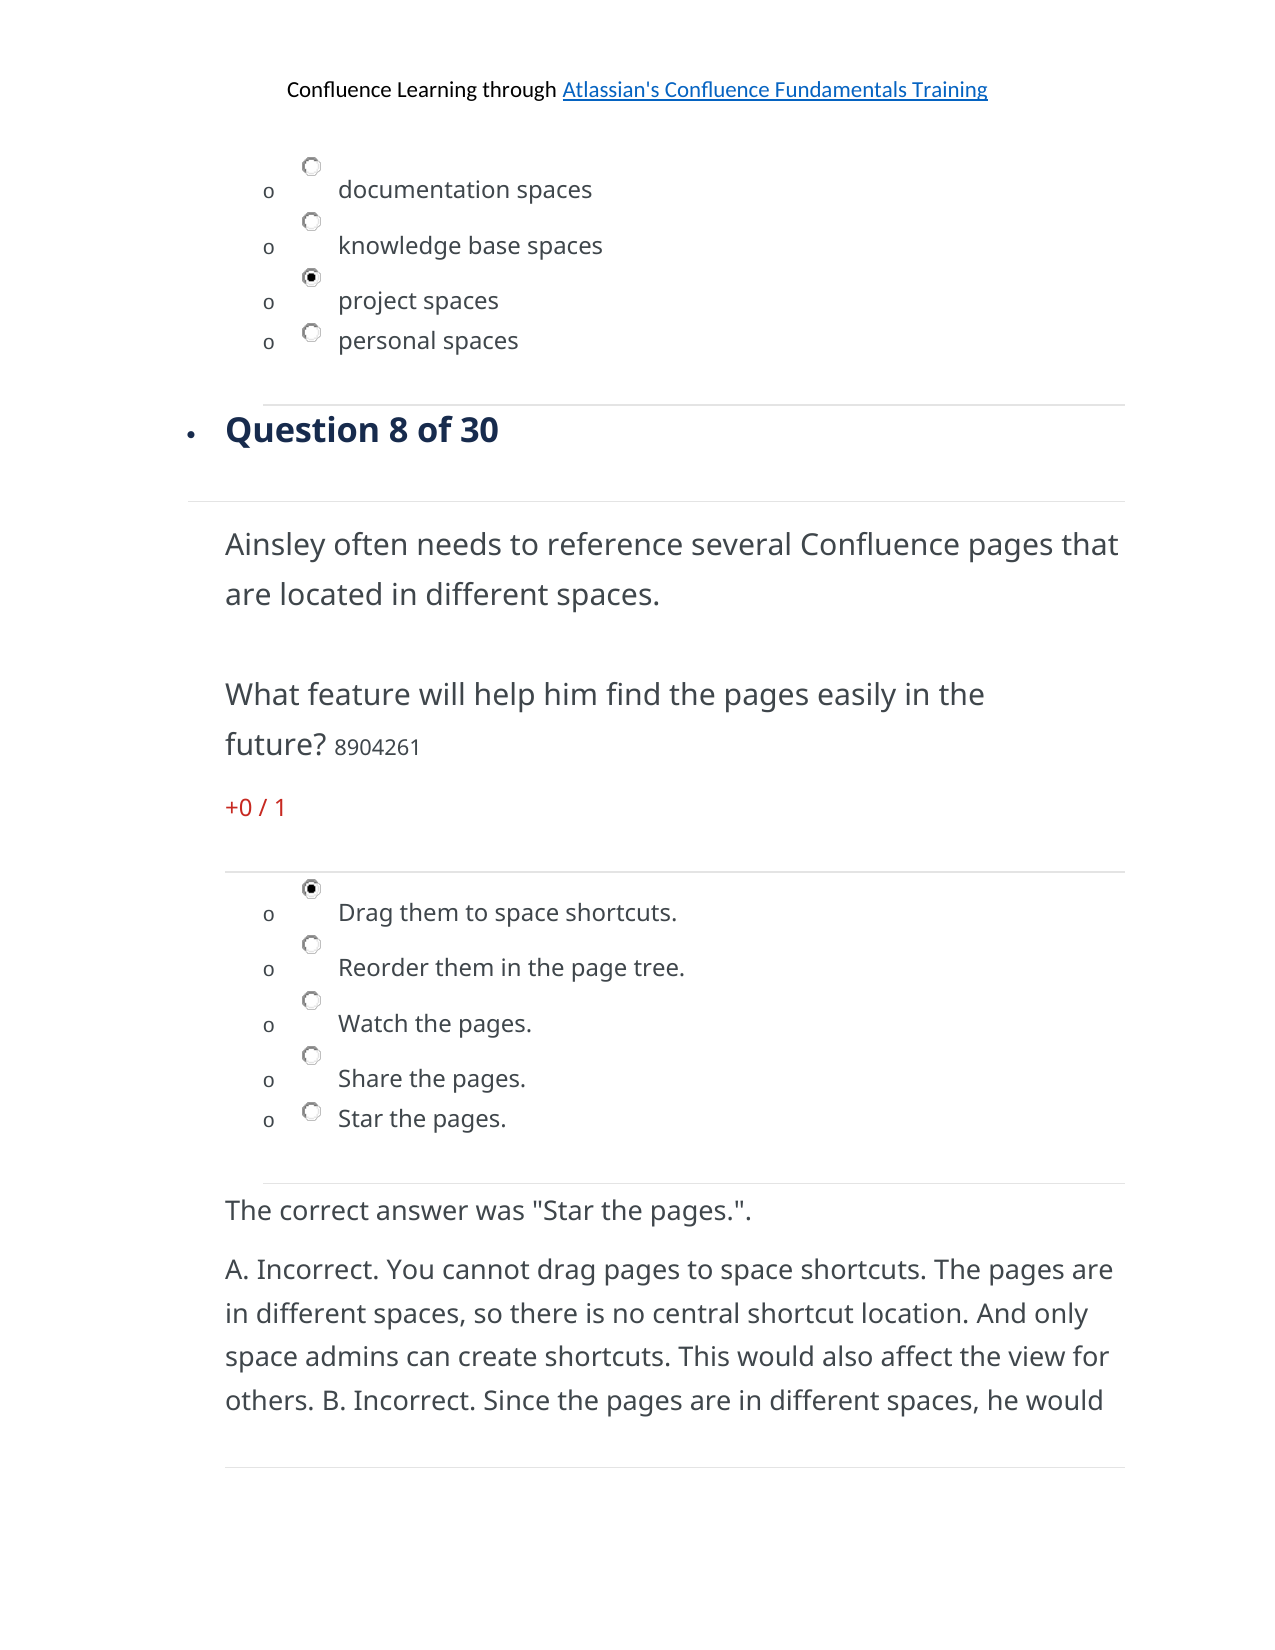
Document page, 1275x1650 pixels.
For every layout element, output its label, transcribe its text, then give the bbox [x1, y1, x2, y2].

subtitle Question 8 of 30 [187, 406, 1125, 502]
list personal spaces [262, 317, 1125, 406]
text Ainsley often needs to reference several Confluence pages that are located in different spaces. What feature will help him find the pages easily in the future? 8904261 [225, 514, 1125, 764]
list project spaces [262, 261, 1125, 317]
list Watch the pages. [262, 984, 1125, 1039]
list Star the pages. [262, 1095, 1125, 1184]
text The correct answer was "Star the pages.". [225, 1184, 1125, 1228]
list Share the pages. [262, 1039, 1125, 1095]
list +0 / 1 [225, 779, 1125, 871]
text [225, 1243, 1125, 1467]
list knowledge base spaces [262, 206, 1125, 261]
list Reorder them in the page tree. [262, 928, 1125, 984]
list Drag them to space shortcuts. [262, 873, 1125, 928]
list documentation spaces [262, 150, 1125, 206]
